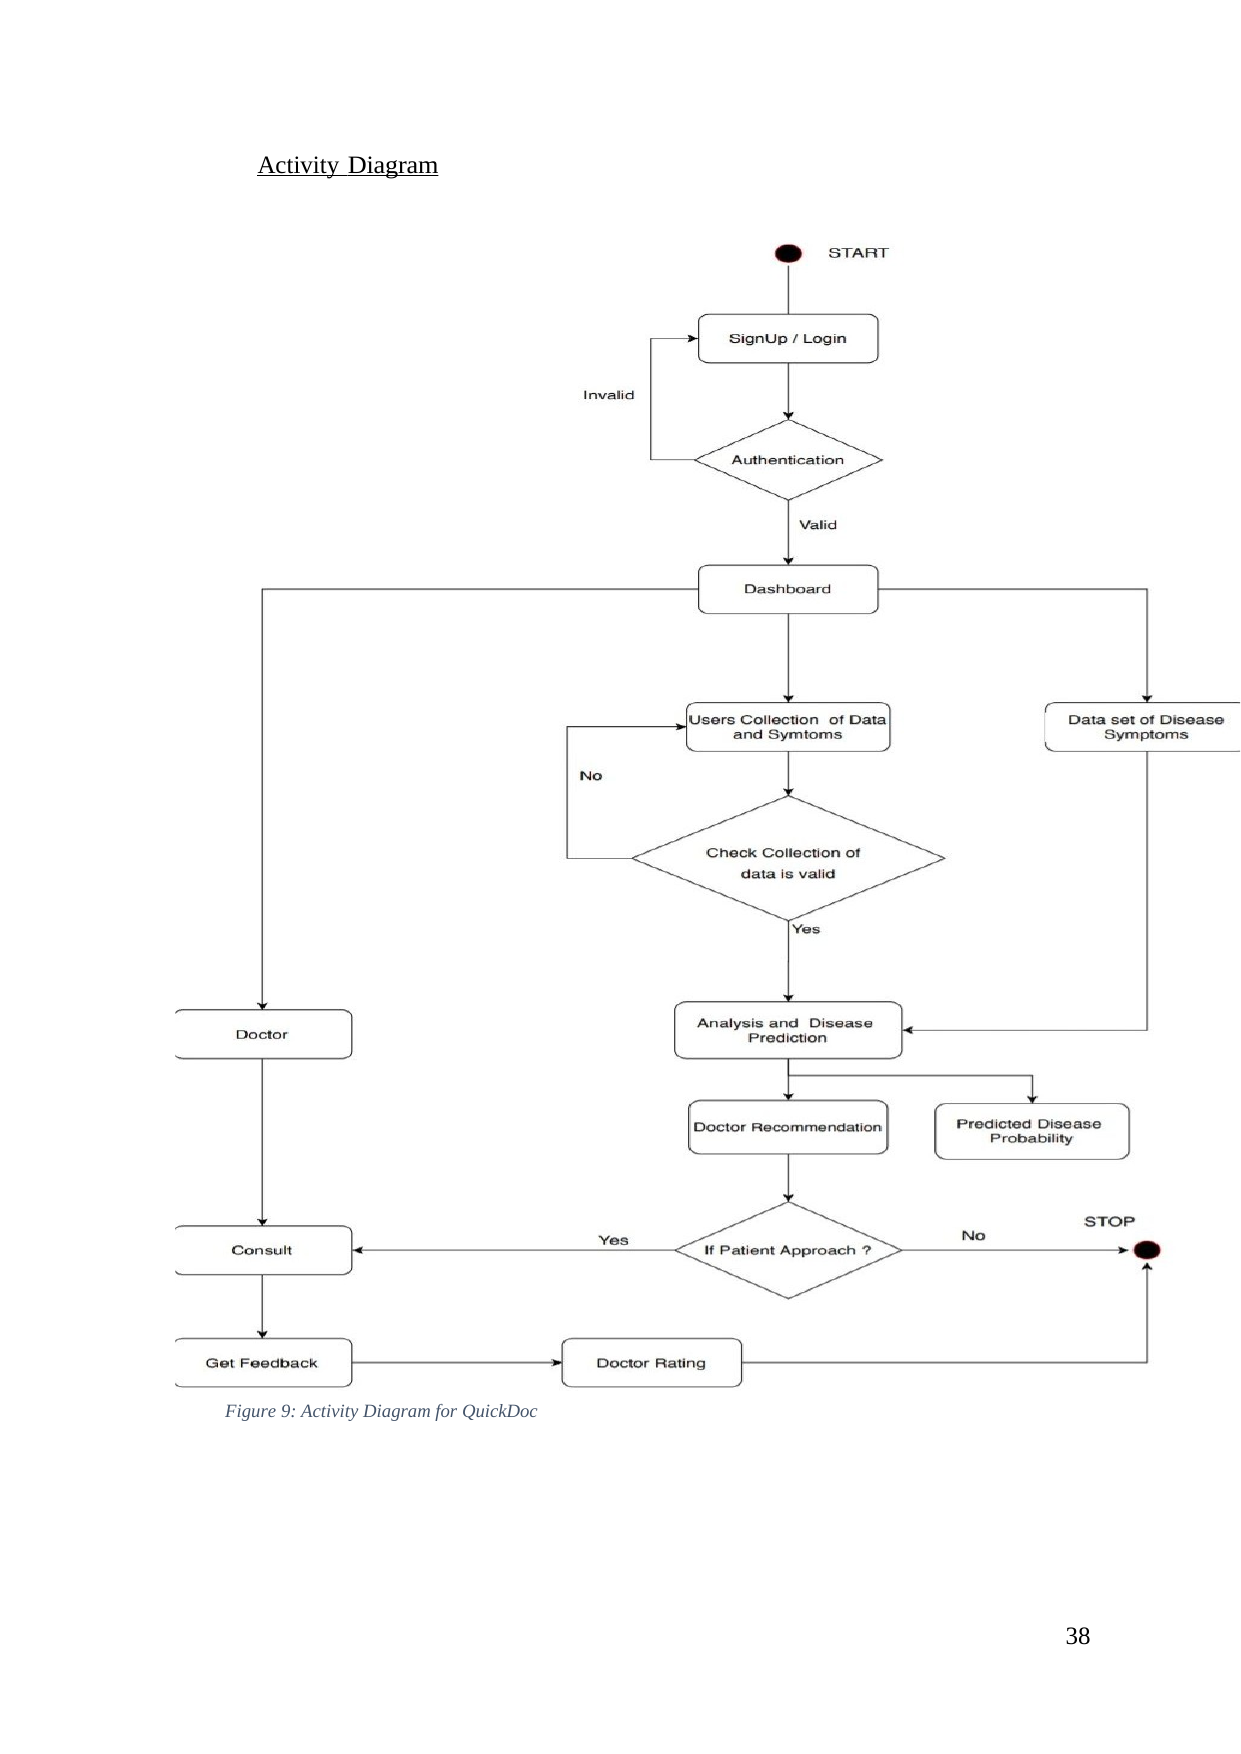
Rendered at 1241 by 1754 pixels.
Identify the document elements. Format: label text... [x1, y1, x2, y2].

picture [175, 240, 1241, 1391]
subtitle Activity Diagram [257, 150, 1090, 179]
